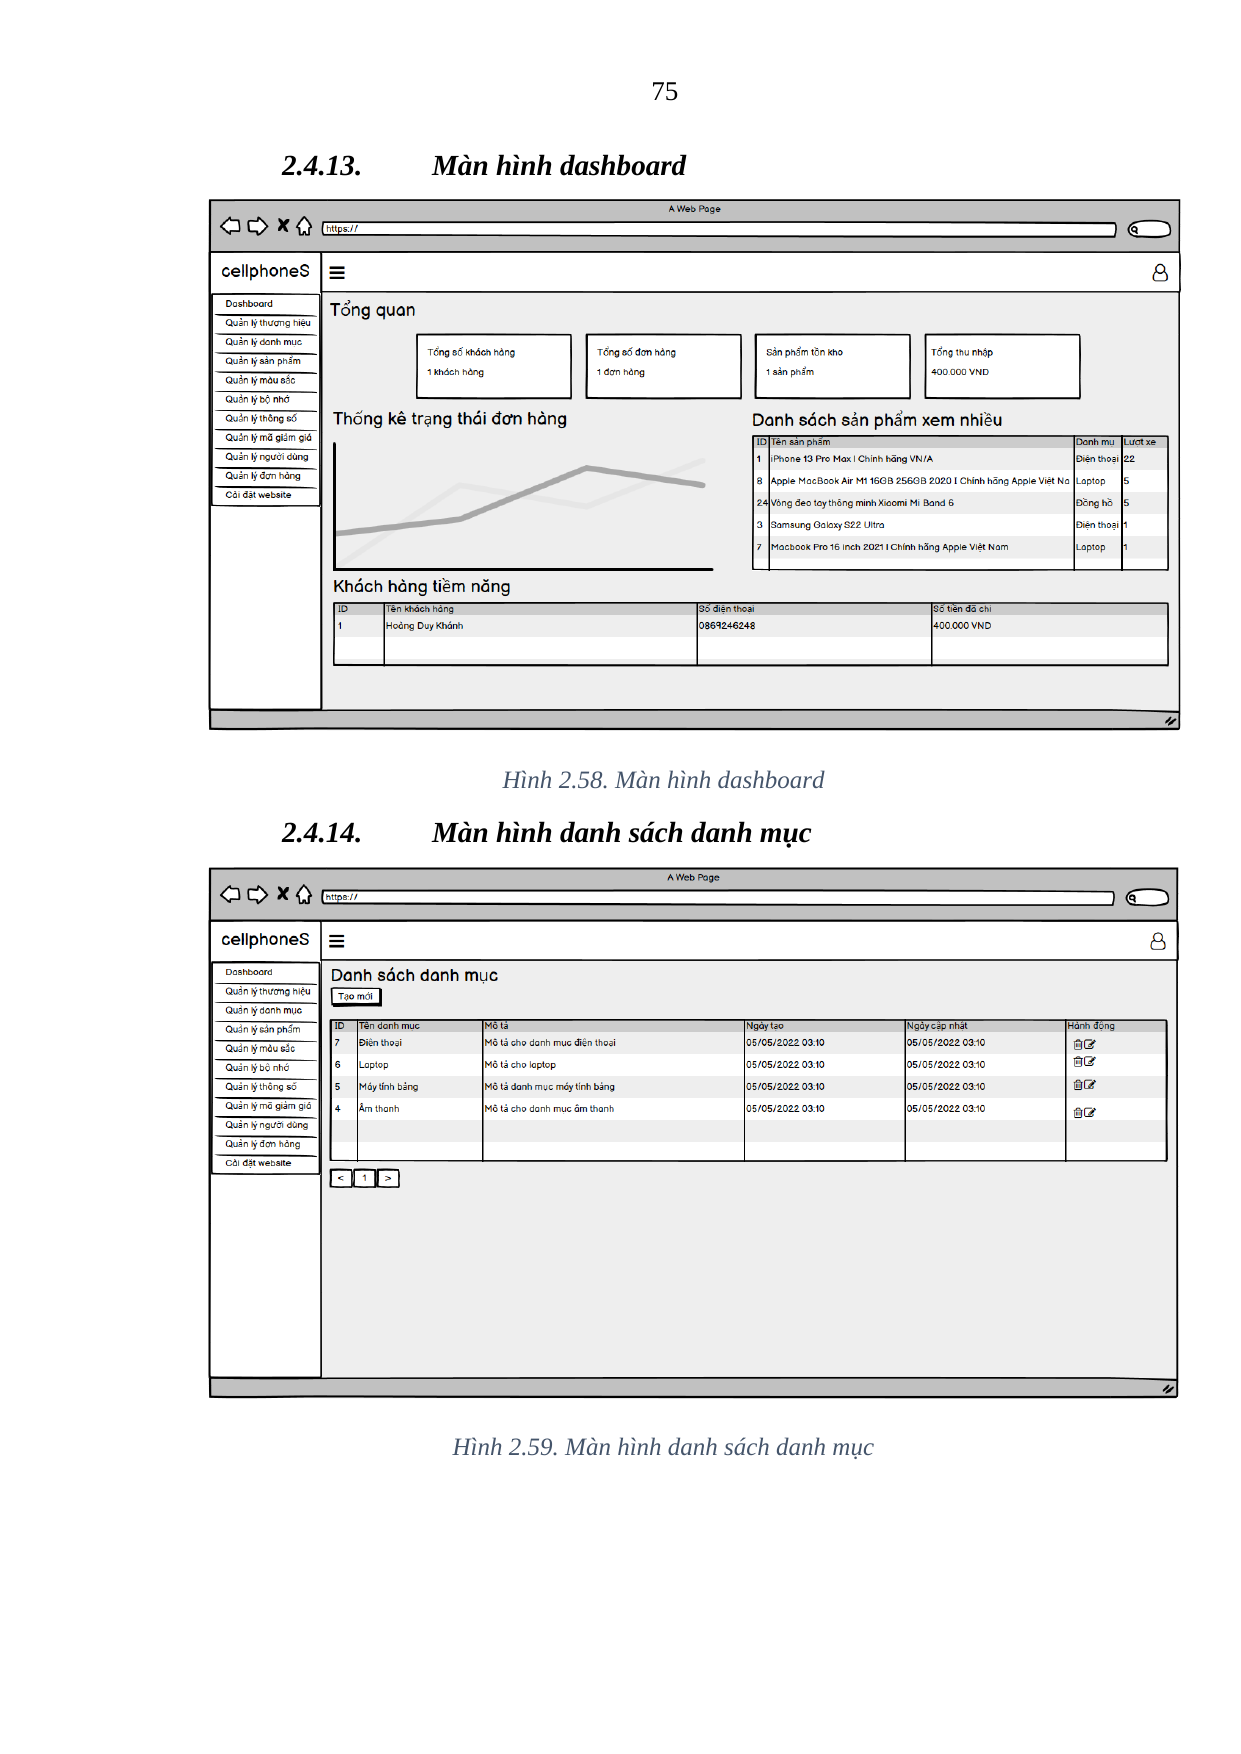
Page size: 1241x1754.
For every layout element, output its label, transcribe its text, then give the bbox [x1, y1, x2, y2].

picture [206, 865, 1182, 1401]
subtitle Màn hình dashboard [282, 148, 1122, 181]
picture [206, 198, 1182, 733]
subtitle Màn hình danh sách danh mục [282, 815, 1122, 848]
